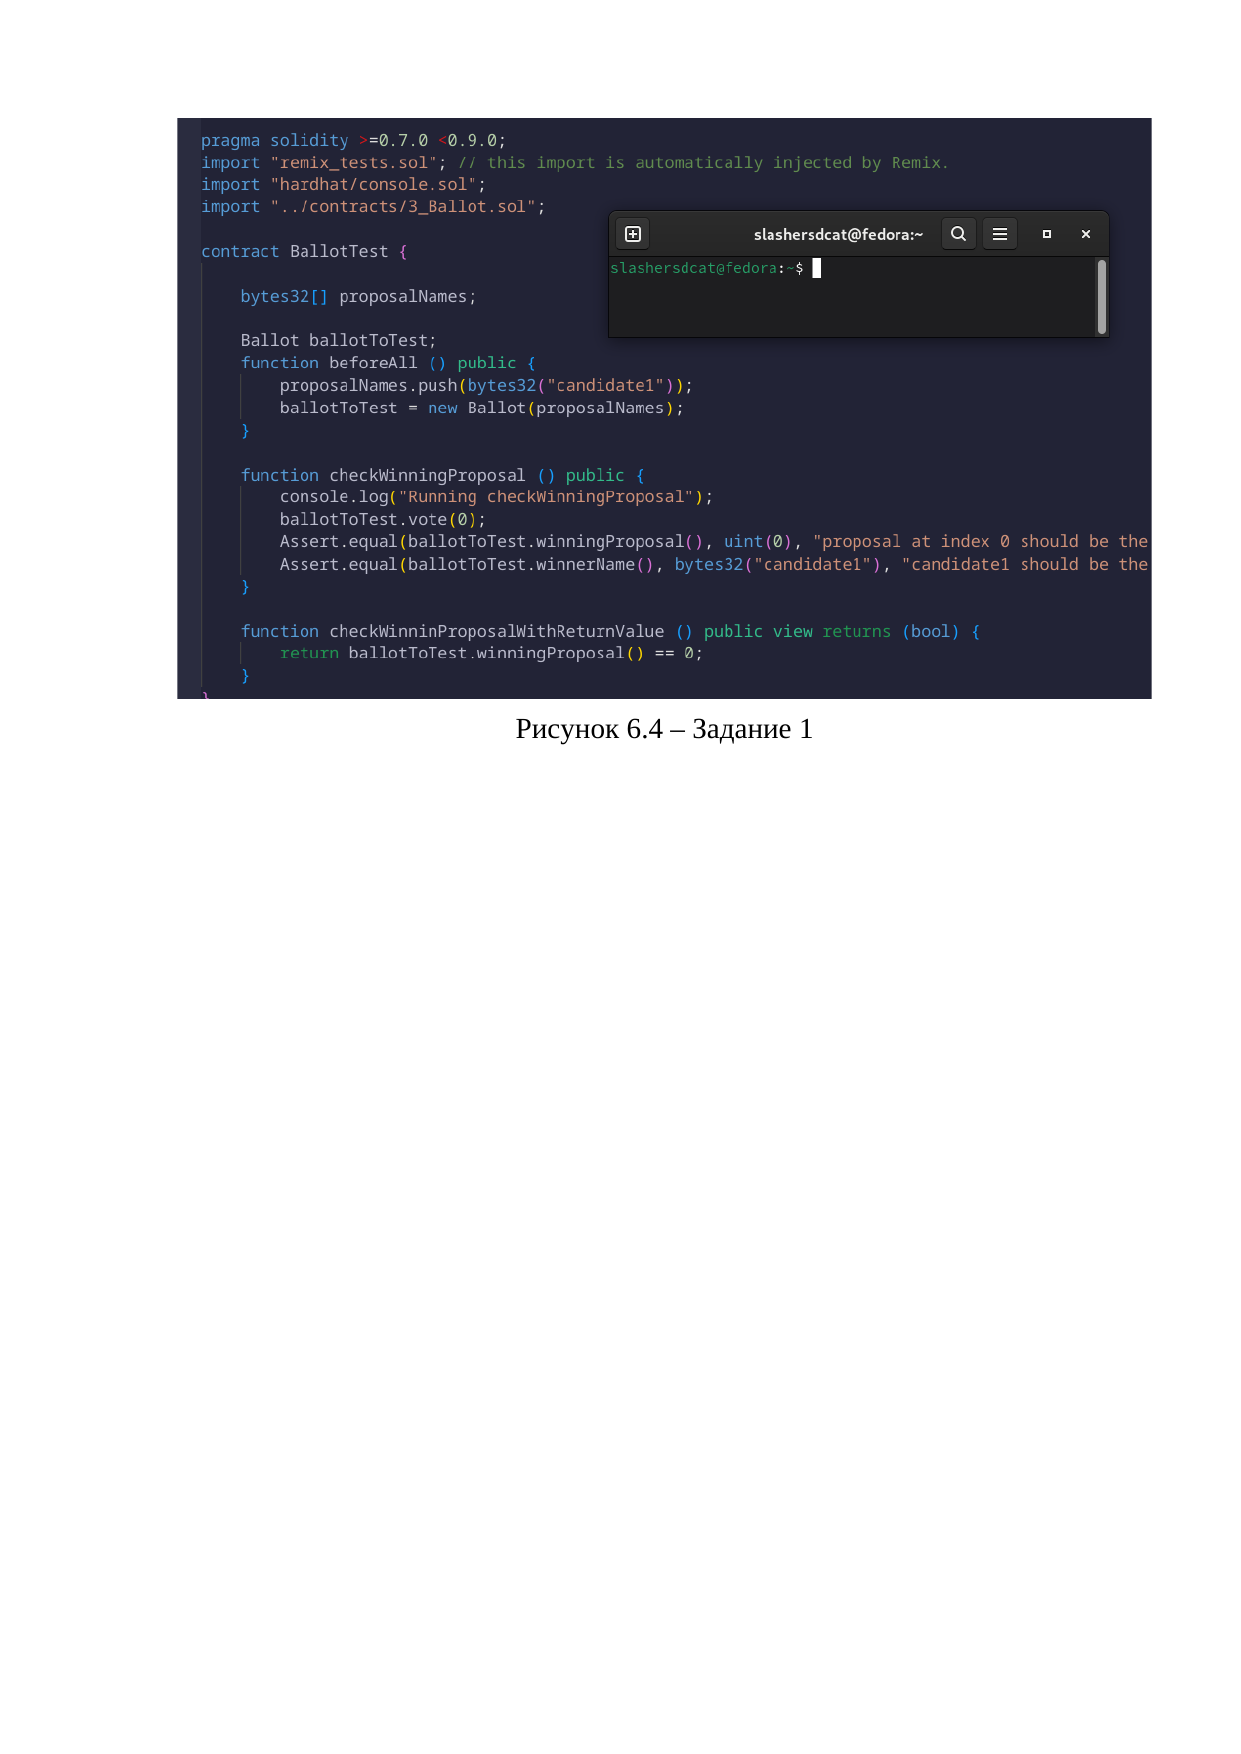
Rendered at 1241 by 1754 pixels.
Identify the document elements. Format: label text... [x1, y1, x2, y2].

picture [177, 118, 1152, 699]
text Рисунок 6.4 – Задание 1 [177, 711, 1152, 744]
